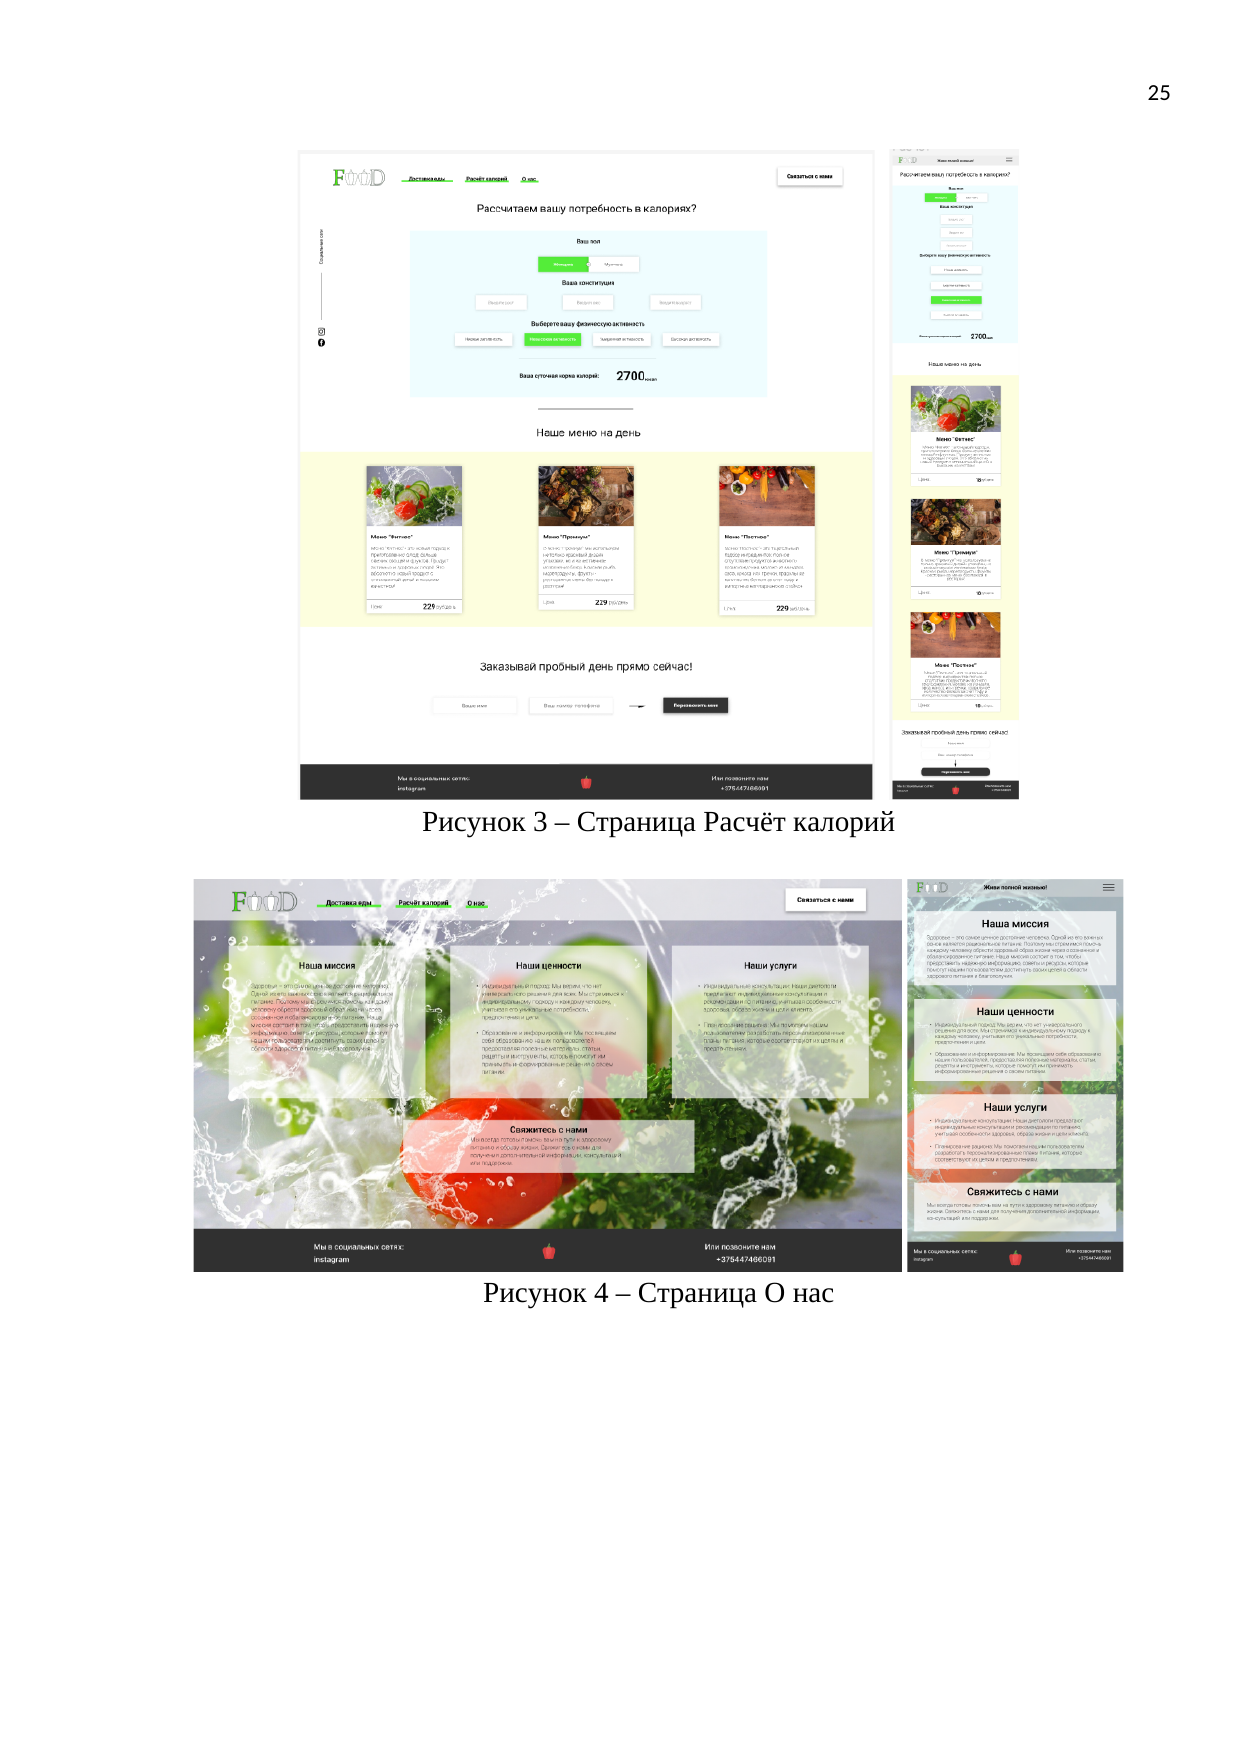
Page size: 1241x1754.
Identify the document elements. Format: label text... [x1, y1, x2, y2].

picture [907, 879, 1124, 1272]
picture [193, 879, 902, 1272]
picture [889, 149, 1020, 800]
text Рисунок 4 – Страница О нас [136, 1276, 1181, 1309]
text Рисунок 3 – Страница Расчёт калорий [136, 804, 1181, 838]
picture [297, 150, 875, 800]
